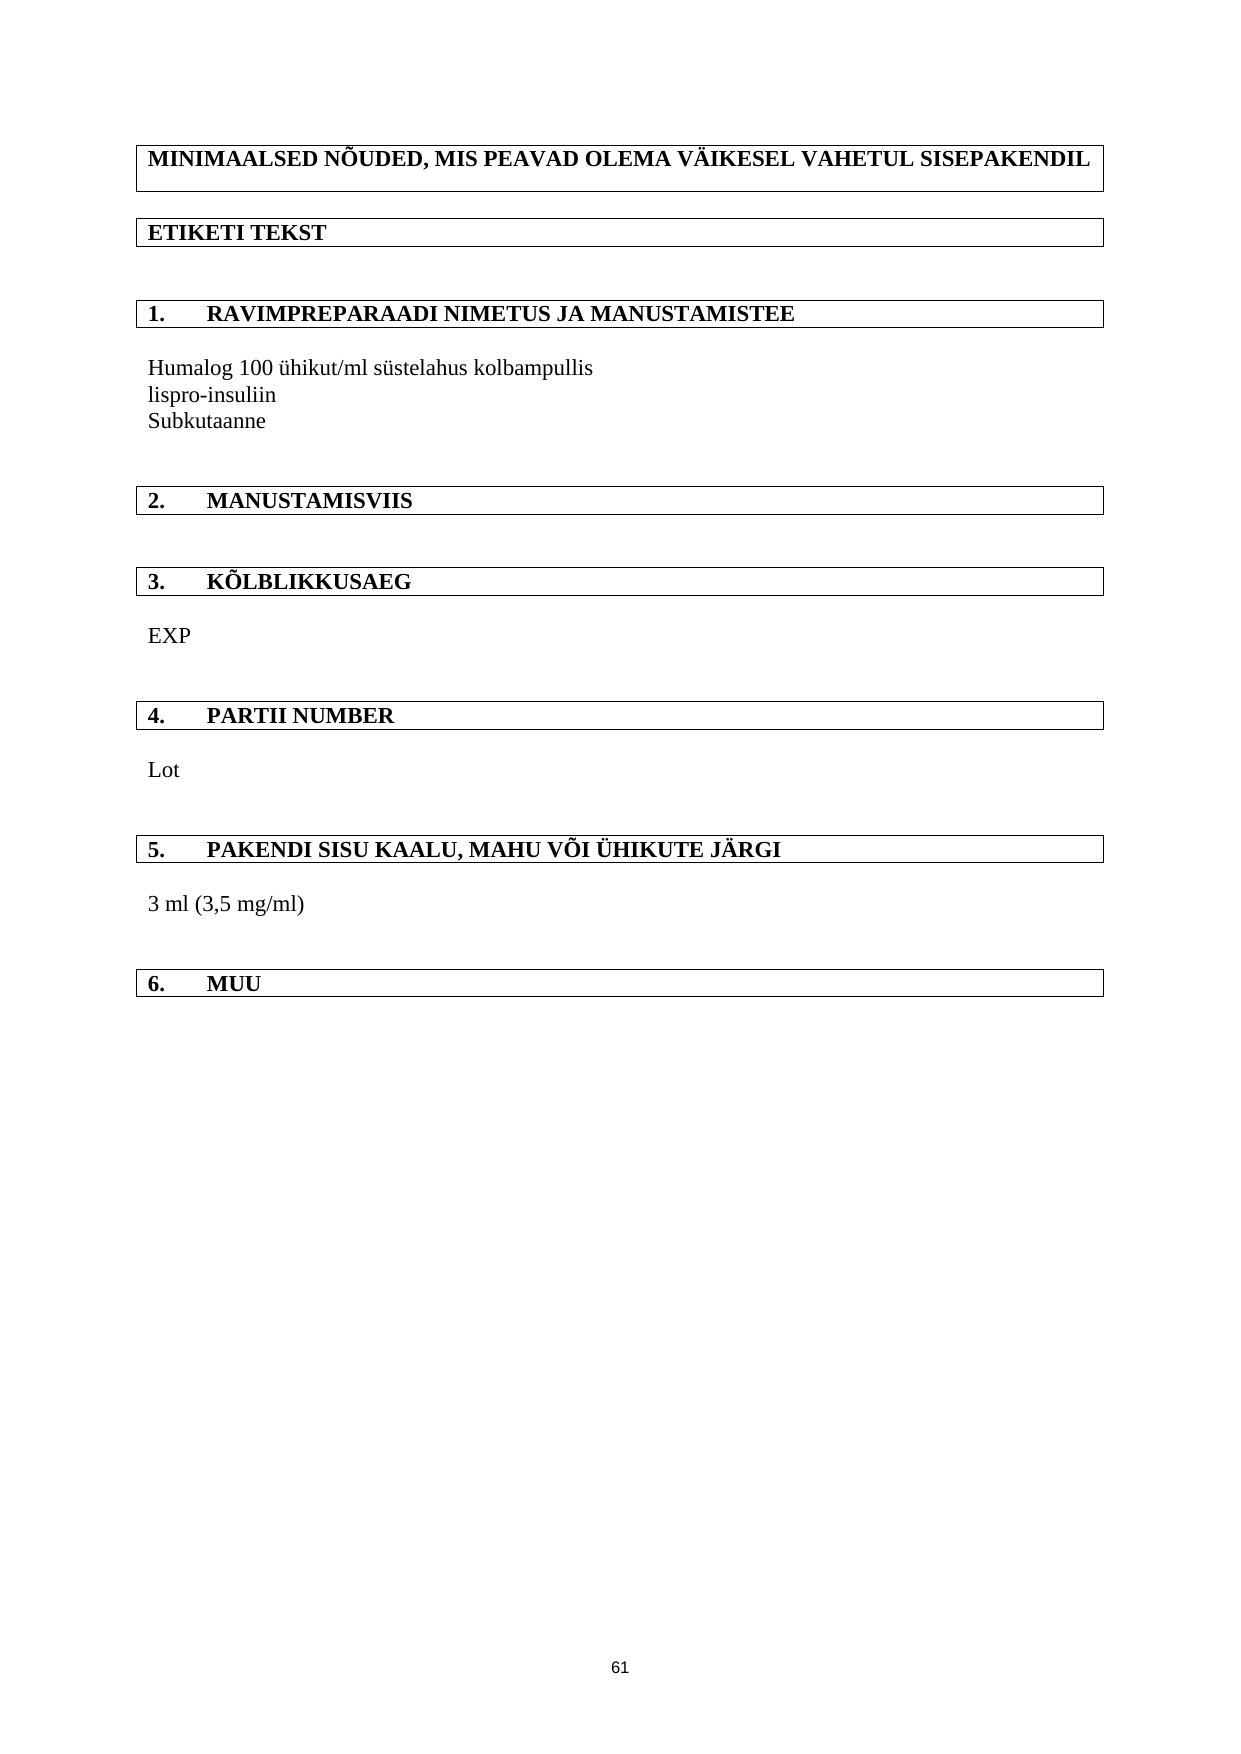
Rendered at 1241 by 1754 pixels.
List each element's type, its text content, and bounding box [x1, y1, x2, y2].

text Subkutaanne [148, 407, 1093, 433]
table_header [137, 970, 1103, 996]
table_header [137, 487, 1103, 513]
text EXP [148, 622, 1093, 648]
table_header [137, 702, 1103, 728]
text Lot [148, 756, 1081, 782]
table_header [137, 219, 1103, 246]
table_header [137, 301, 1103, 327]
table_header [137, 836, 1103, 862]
text 3 ml (3,5 mg/ml) [148, 890, 1093, 916]
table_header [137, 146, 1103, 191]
text lispro-insuliin [148, 381, 1093, 407]
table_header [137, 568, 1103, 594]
text Humalog 100 ühikut/ml süstelahus kolbampullis [148, 354, 1093, 381]
